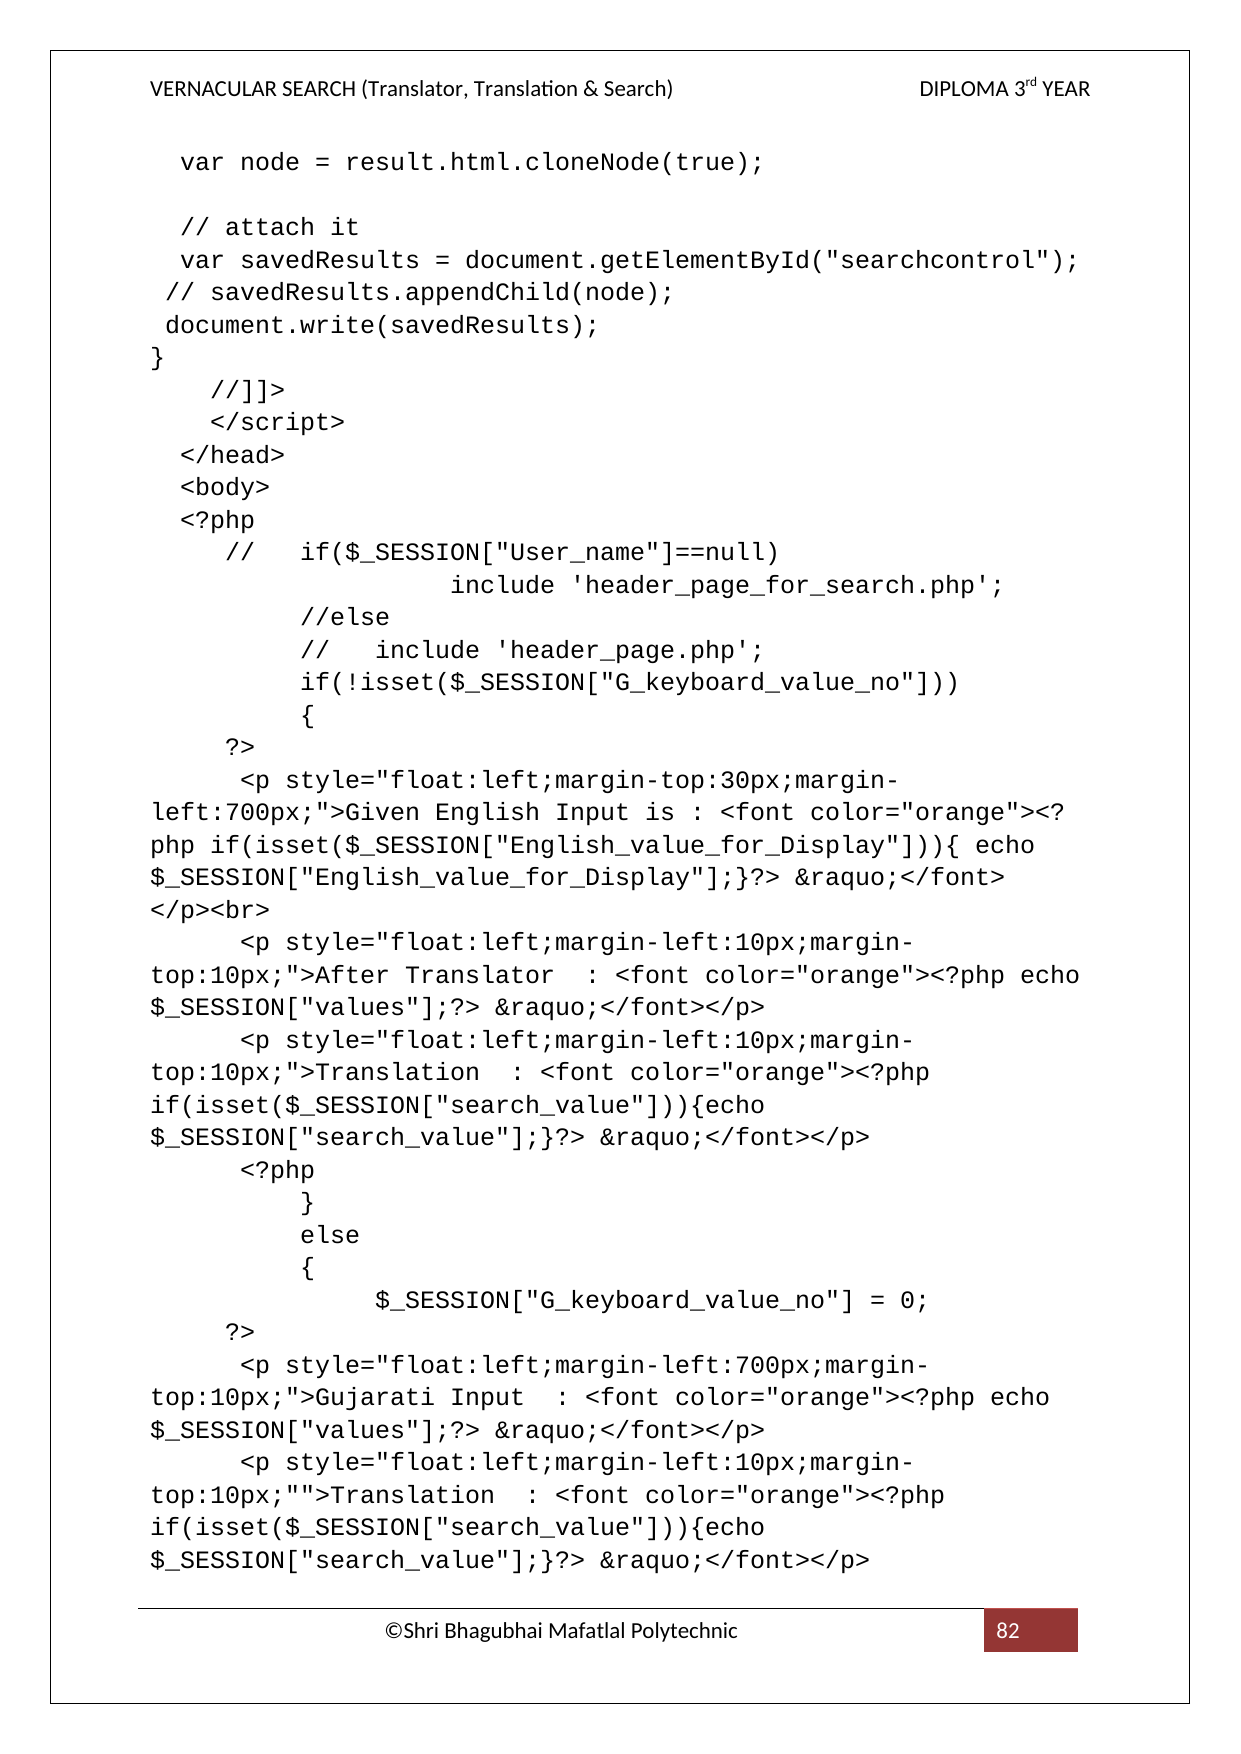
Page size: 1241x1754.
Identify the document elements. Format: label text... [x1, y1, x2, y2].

text <?php [150, 507, 1090, 536]
text else [150, 1222, 1090, 1251]
text <?php [150, 1157, 1090, 1186]
text <body> [150, 475, 1090, 503]
text { [150, 1255, 1090, 1283]
text //else [150, 605, 1090, 633]
text // attach it [150, 215, 1090, 243]
text var savedResults = document.getElementById("searchcontrol"); [150, 247, 1090, 276]
text <p style="float:left;margin-left:10px;margin-top:10px;">Translation : <font color="orange"><?php if(isset($_SESSION["search_value"])){echo $_SESSION["search_value"];}?> &raquo;</font></p> [150, 1027, 1090, 1153]
text if(!isset($_SESSION["G_keyboard_value_no"])) [150, 670, 1090, 698]
text document.write(savedResults); [150, 312, 1090, 341]
text <p style="float:left;margin-top:30px;margin-left:700px;">Given English Input is : <font color="orange"><?php if(isset($_SESSION["English_value_for_Display"])){ echo $_SESSION["English_value_for_Display"];}?> &raquo;</font> </p><br> [150, 767, 1090, 926]
text <p style="float:left;margin-left:10px;margin-top:10px;"">Translation : <font color="orange"><?php if(isset($_SESSION["search_value"])){echo $_SESSION["search_value"];}?> &raquo;</font></p> [150, 1450, 1090, 1576]
text } [150, 345, 1090, 373]
text include 'header_page_for_search.php'; [150, 572, 1090, 601]
text $_SESSION["G_keyboard_value_no"] = 0; [150, 1287, 1090, 1316]
text // savedResults.appendChild(node); [150, 280, 1090, 308]
text ?> [150, 1320, 1090, 1348]
text <p style="float:left;margin-left:10px;margin-top:10px;">After Translator : <font color="orange"><?php echo $_SESSION["values"];?> &raquo;</font></p> [150, 930, 1090, 1023]
text <p style="float:left;margin-left:700px;margin-top:10px;">Gujarati Input : <font color="orange"><?php echo $_SESSION["values"];?> &raquo;</font></p> [150, 1352, 1090, 1446]
text // include 'header_page.php'; [150, 637, 1090, 666]
text //]]> [150, 377, 1090, 406]
text </script> [150, 410, 1090, 438]
text // if($_SESSION["User_name"]==null) [150, 540, 1090, 568]
text var node = result.html.cloneNode(true); [150, 150, 1090, 178]
text </head> [150, 442, 1090, 471]
text ?> [150, 735, 1090, 763]
text { [150, 702, 1090, 731]
text } [150, 1190, 1090, 1218]
